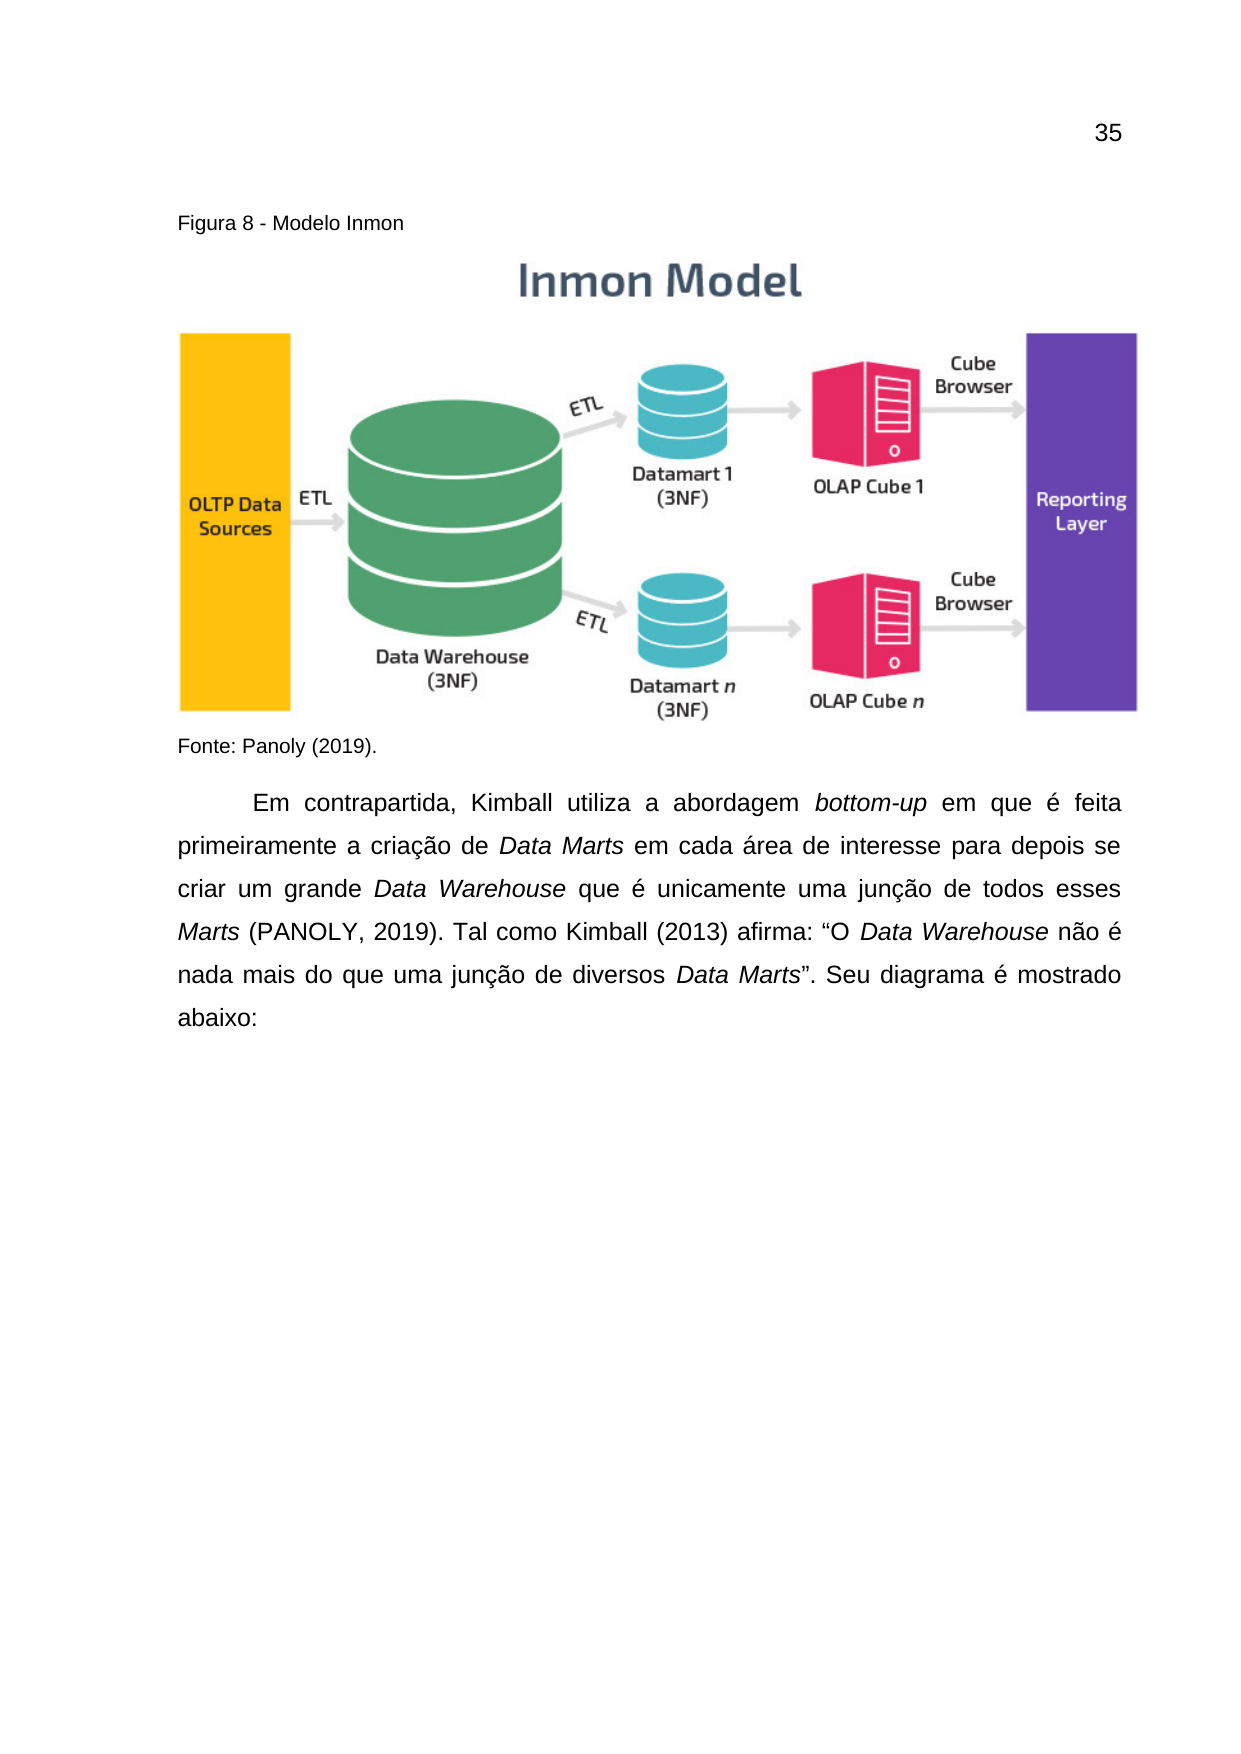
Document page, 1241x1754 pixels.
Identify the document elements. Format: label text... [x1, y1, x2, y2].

text Em contrapartida, Kimball utiliza a abordagem bottom-up em que é feita primeiramente a criação de Data Marts em cada área de interesse para depois se criar um grande Data Warehouse que é unicamente uma junção de todos esses Marts (PANOLY, 2019). Tal como Kimball (2013) afirma: “O Data Warehouse não é nada mais do que uma junção de diversos Data Marts”. Seu diagrama é mostrado abaixo: [177, 787, 1122, 1032]
picture [177, 252, 1139, 722]
text Fonte: Panoly (2019). [177, 722, 1122, 758]
